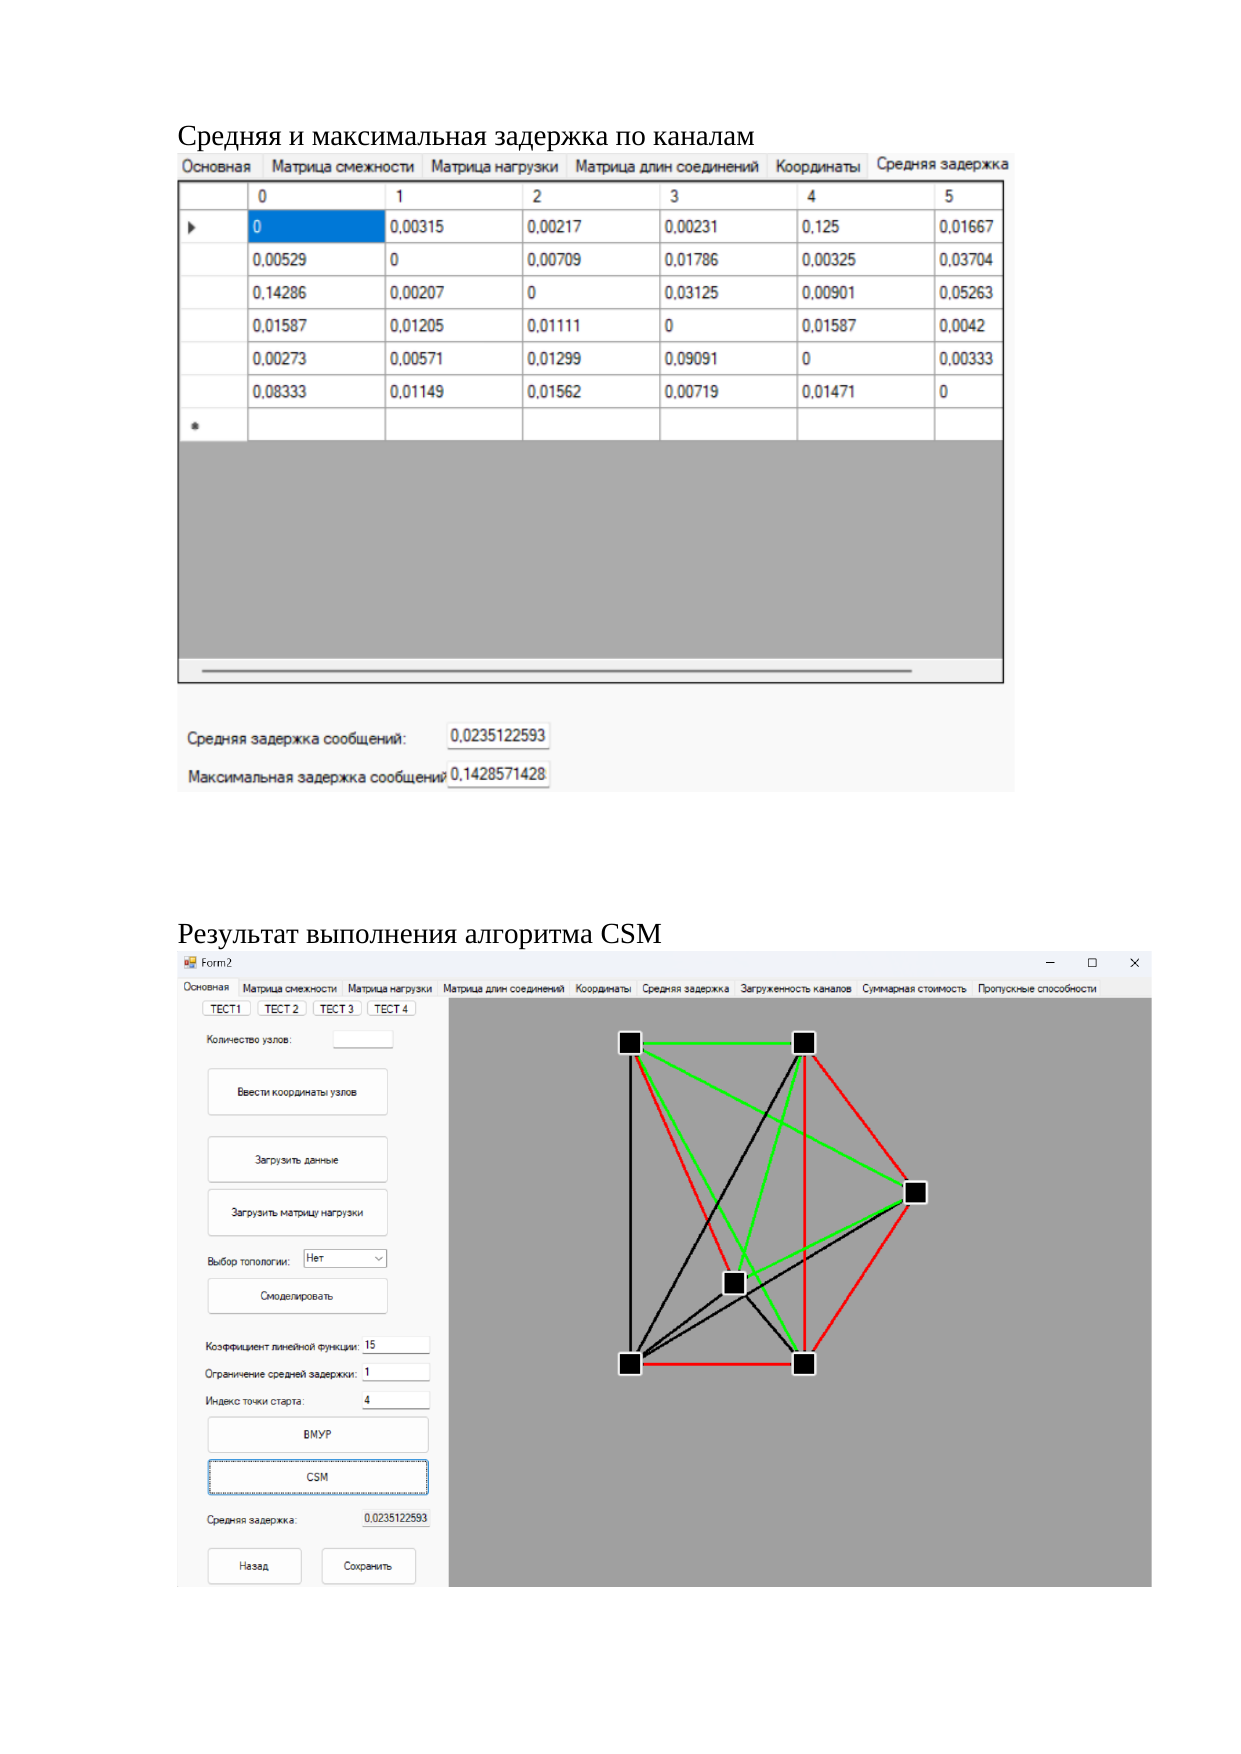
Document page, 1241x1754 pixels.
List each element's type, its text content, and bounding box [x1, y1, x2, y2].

picture [177, 153, 1015, 792]
text Результат выполнения алгоритма CSM [177, 916, 1152, 951]
picture [177, 951, 1152, 1587]
